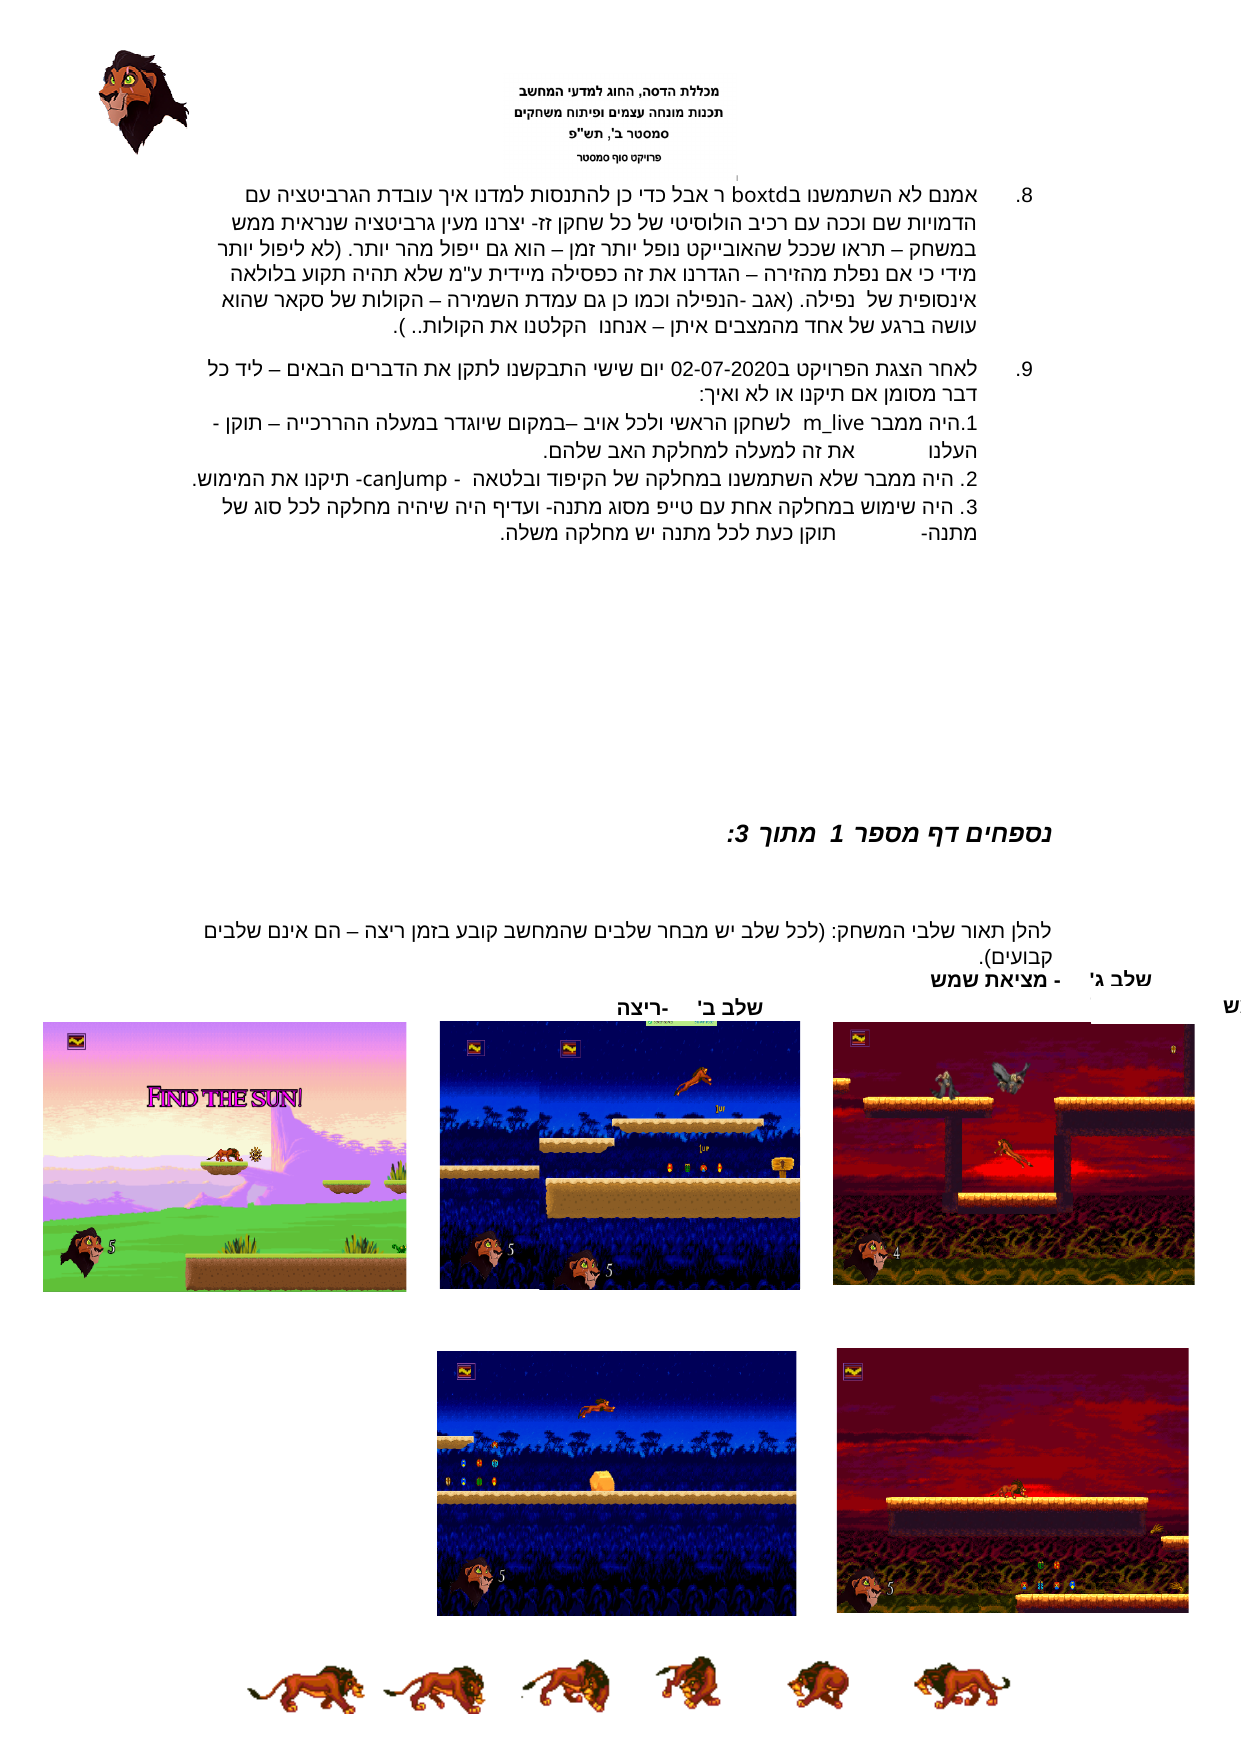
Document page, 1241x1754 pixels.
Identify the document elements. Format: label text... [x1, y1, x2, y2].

picture [437, 1351, 797, 1616]
text להלן תאור שלבי המשחק: (לכל שלב יש מבחר שלבים שהמחשב קובע בזמן ריצה – הם אינם שלבים קבועים). [187, 867, 1053, 968]
picture [43, 1022, 407, 1292]
list אמנם לא השתמשנו בboxtd ר אבל כדי כן להתנסות למדנו איך עובדת הגרביטציה עם הדמויות שם וככה עם רכיב הולוסיטי של כל שחקן זז- יצרנו מעין גרביטציה שנראית ממש במשחק – תראו שככל שהאובייקט נופל יותר זמן – הוא גם ייפול מהר יותר. (לא ליפול יותר מידי כי אם נפלת מהזירה – הגדרנו את זה כפסילה מיידית ע"מ שלא תהיה תקוע בלולאה אינסופית של נפילה. (אגב -הנפילה וכמו כן גם עמדת השמירה – הקולות של סקאר שהוא עושה ברגע של אחד מהמצבים איתן – אנחנו הקלטנו את הקולות.. ). [187, 180, 1015, 338]
picture [502, 73, 738, 181]
picture [439, 1021, 801, 1290]
list לאחר הצגת הפרויקט ב02-07-2020 יום שישי התבקשנו לתקן את הדברים הבאים – ליד כל דבר מסומן אם תיקנו או לא ואיך: 1.היה ממבר m_live לשחקן הראשי ולכל אויב –במקום שיוגדר במעלה ההררכייה – תוקן - העלנו ג את זה למעלה למחלקת האב שלהם. [187, 356, 1015, 462]
picture [98, 50, 202, 160]
picture [836, 1348, 1189, 1613]
list 3. היה שימוש במחלקה אחת עם טייפ מסוג מתנה- ועדיף היה שיהיה מחלקה לכל סוג של מתנה- ג תוקן כעת לכל מתנה יש מחלקה משלה. [187, 495, 978, 545]
list 2. היה ממבר שלא השתמשנו במחלקה של הקיפוד ובלטאה - canJump- תיקנו את המימוש. [187, 464, 978, 493]
picture [833, 1022, 1195, 1285]
text נספחים דף מספר 1 מתוך 3: [187, 819, 1053, 848]
picture [246, 1652, 1029, 1714]
